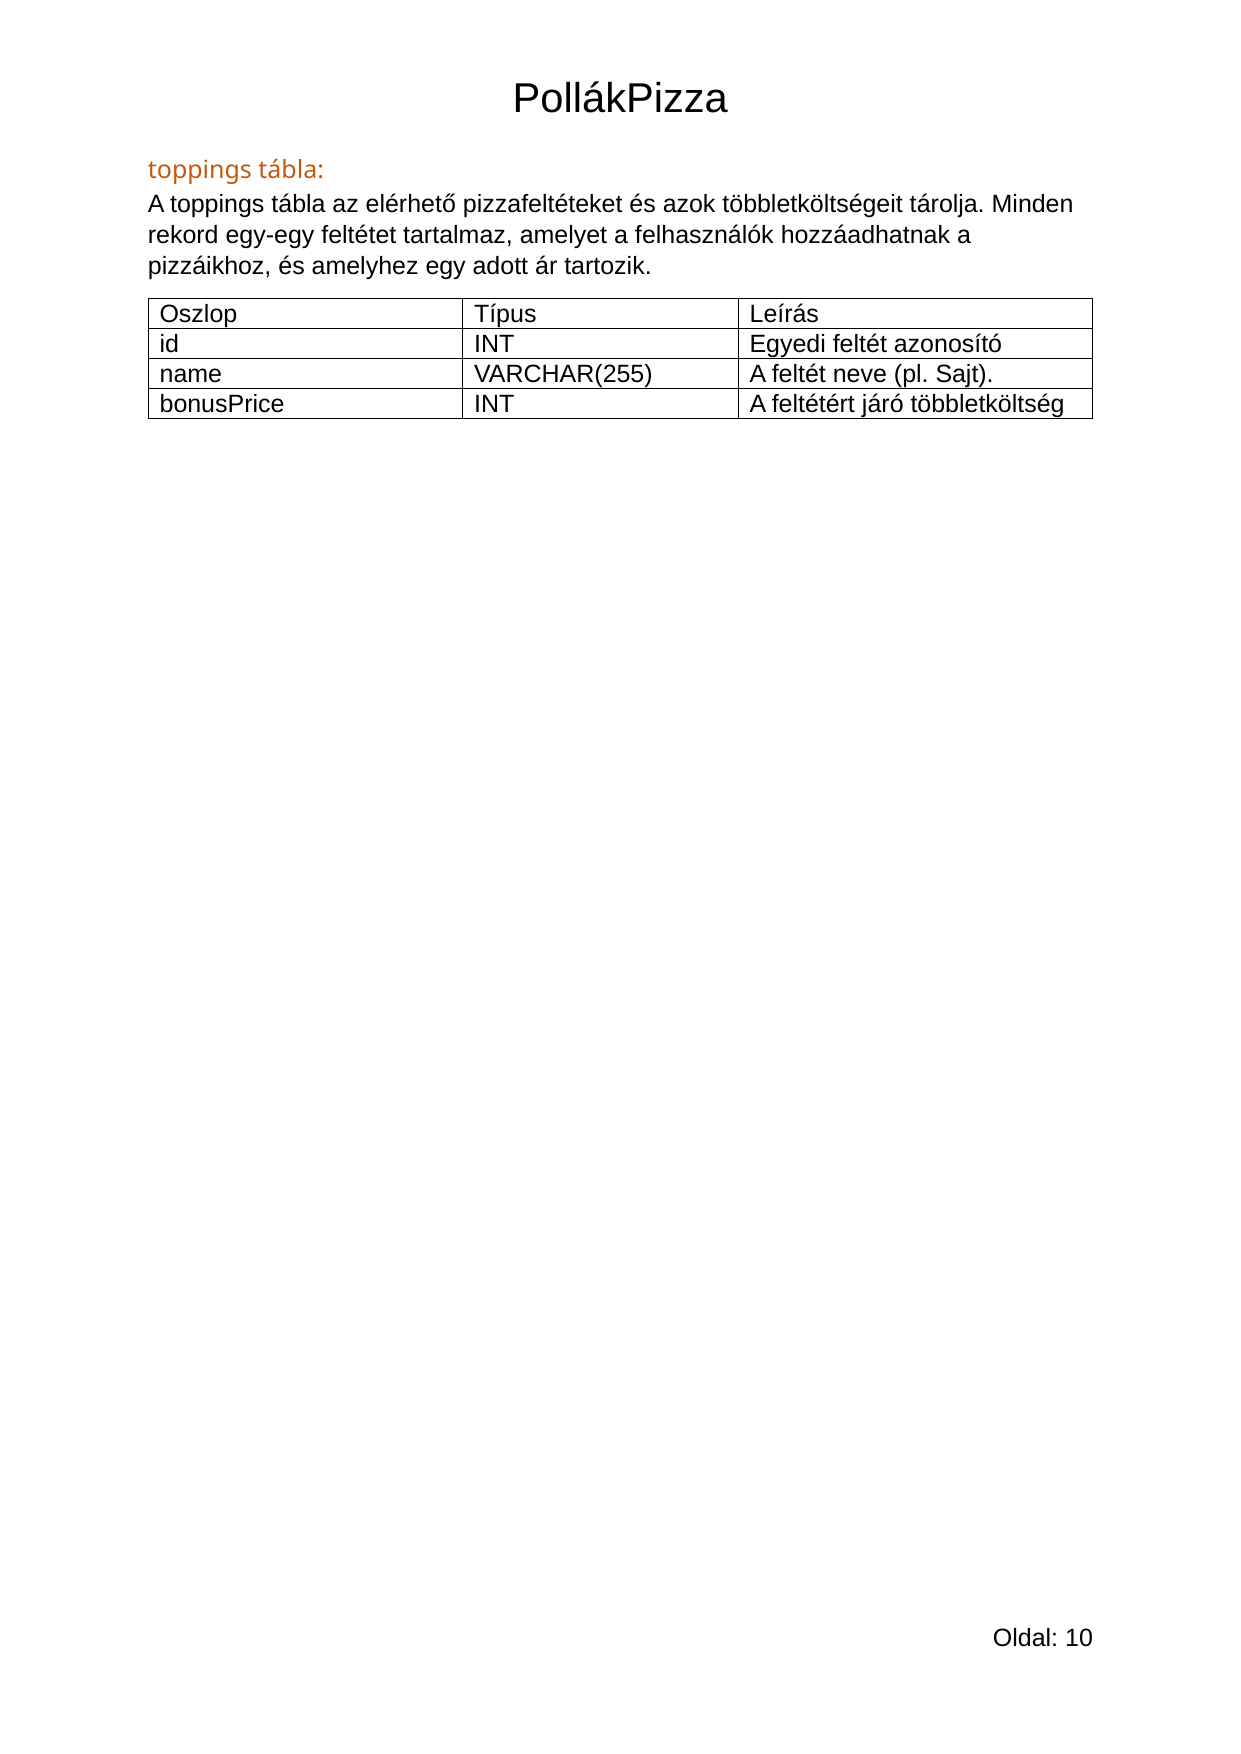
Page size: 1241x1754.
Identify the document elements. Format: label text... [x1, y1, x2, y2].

text A toppings tábla az elérhető pizzafeltéteket és azok többletköltségeit tárolja. Minden rekord egy-egy feltétet tartalmaz, amelyet a felhasználók hozzáadhatnak a pizzáikhoz, és amelyhez egy adott ár tartozik. [148, 188, 1093, 279]
table_cell A feltét neve (pl. Sajt). [739, 359, 1092, 388]
table_cell id [149, 329, 462, 358]
table_cell INT [463, 329, 738, 358]
table_header Leírás [739, 299, 1092, 328]
table_cell VARCHAR(255) [463, 359, 738, 388]
table_header Oszlop [149, 299, 462, 328]
table_header Típus [463, 299, 738, 328]
table_cell Egyedi feltét azonosító [739, 329, 1092, 358]
table_cell name [149, 359, 462, 388]
subtitle toppings tábla: [148, 152, 1093, 186]
table_cell A feltétért járó többletköltség [739, 389, 1092, 417]
table_cell INT [463, 389, 738, 417]
table_cell bonusPrice [149, 389, 462, 417]
